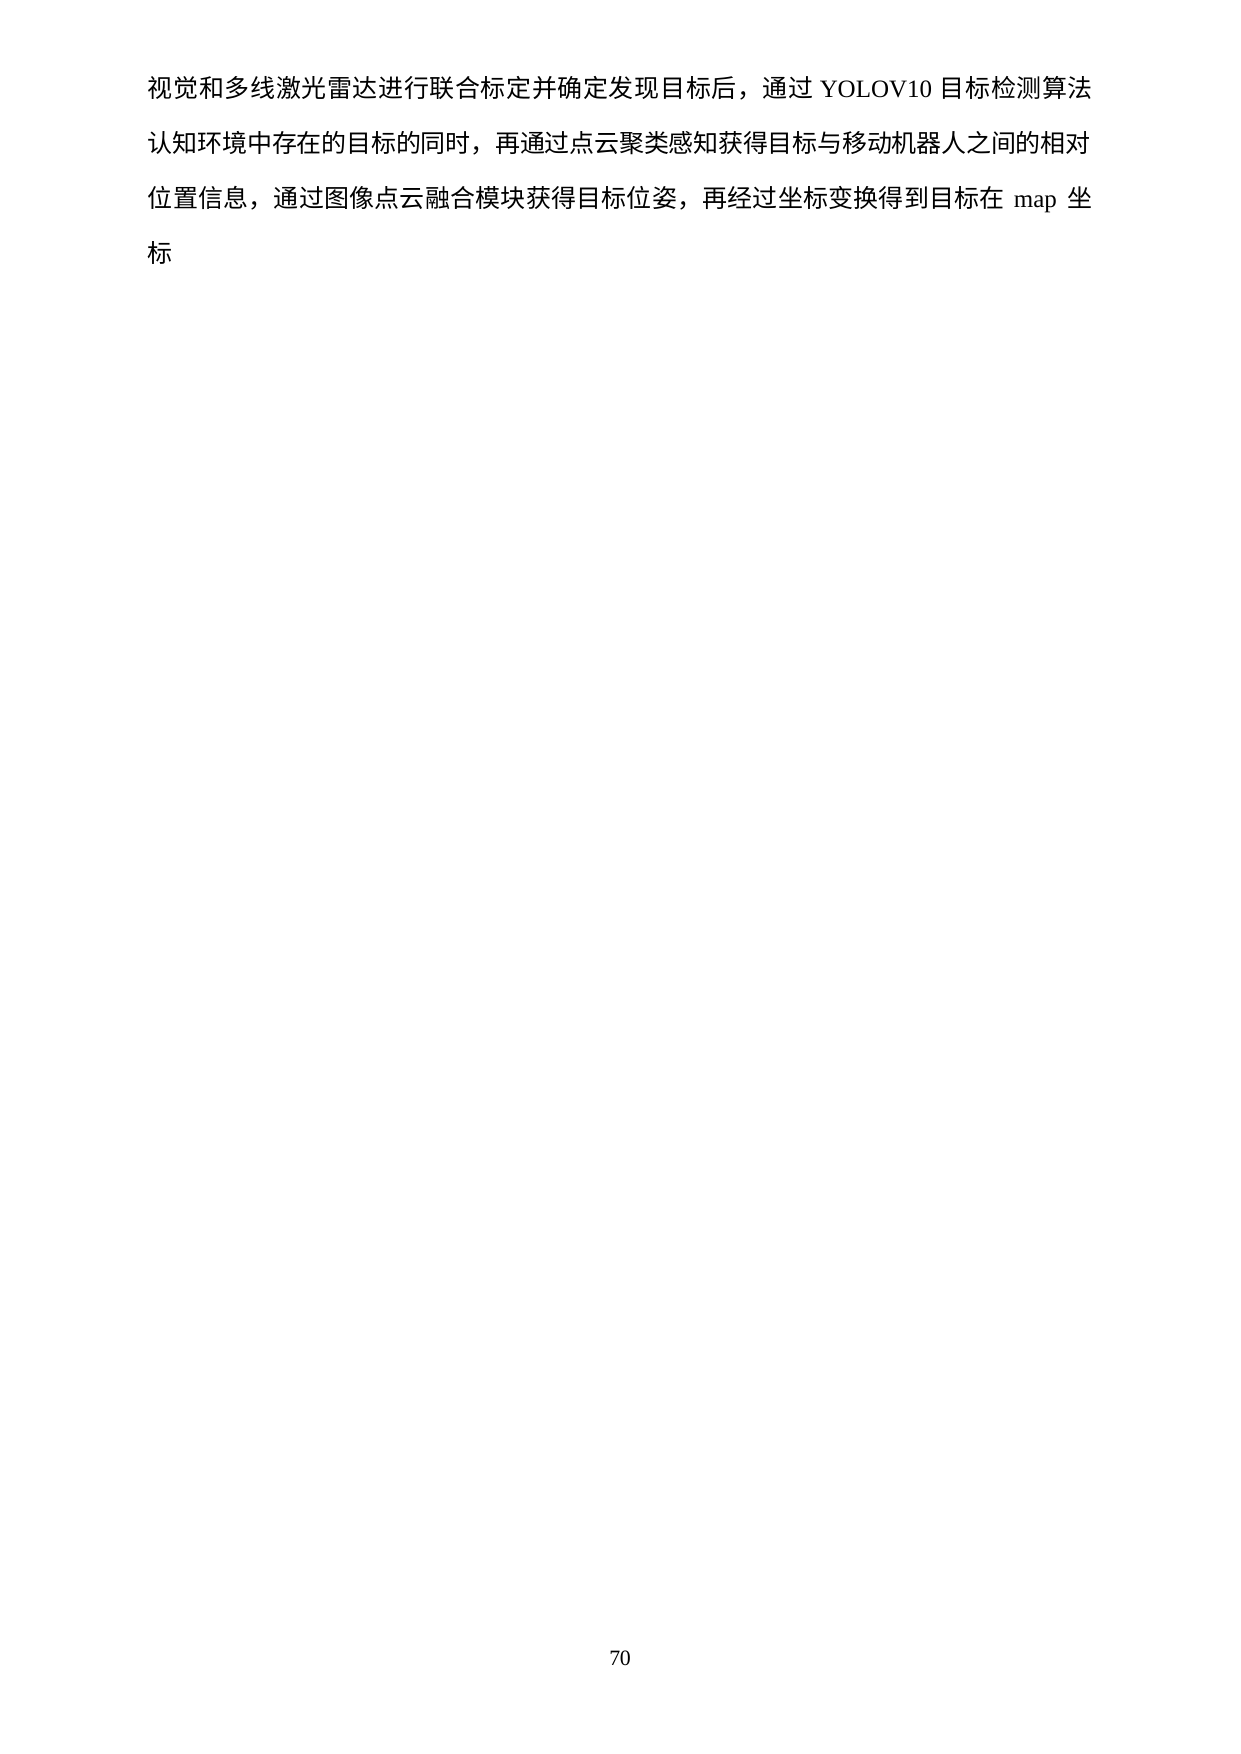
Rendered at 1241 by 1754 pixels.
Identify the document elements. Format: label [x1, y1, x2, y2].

text [148, 69, 1093, 270]
